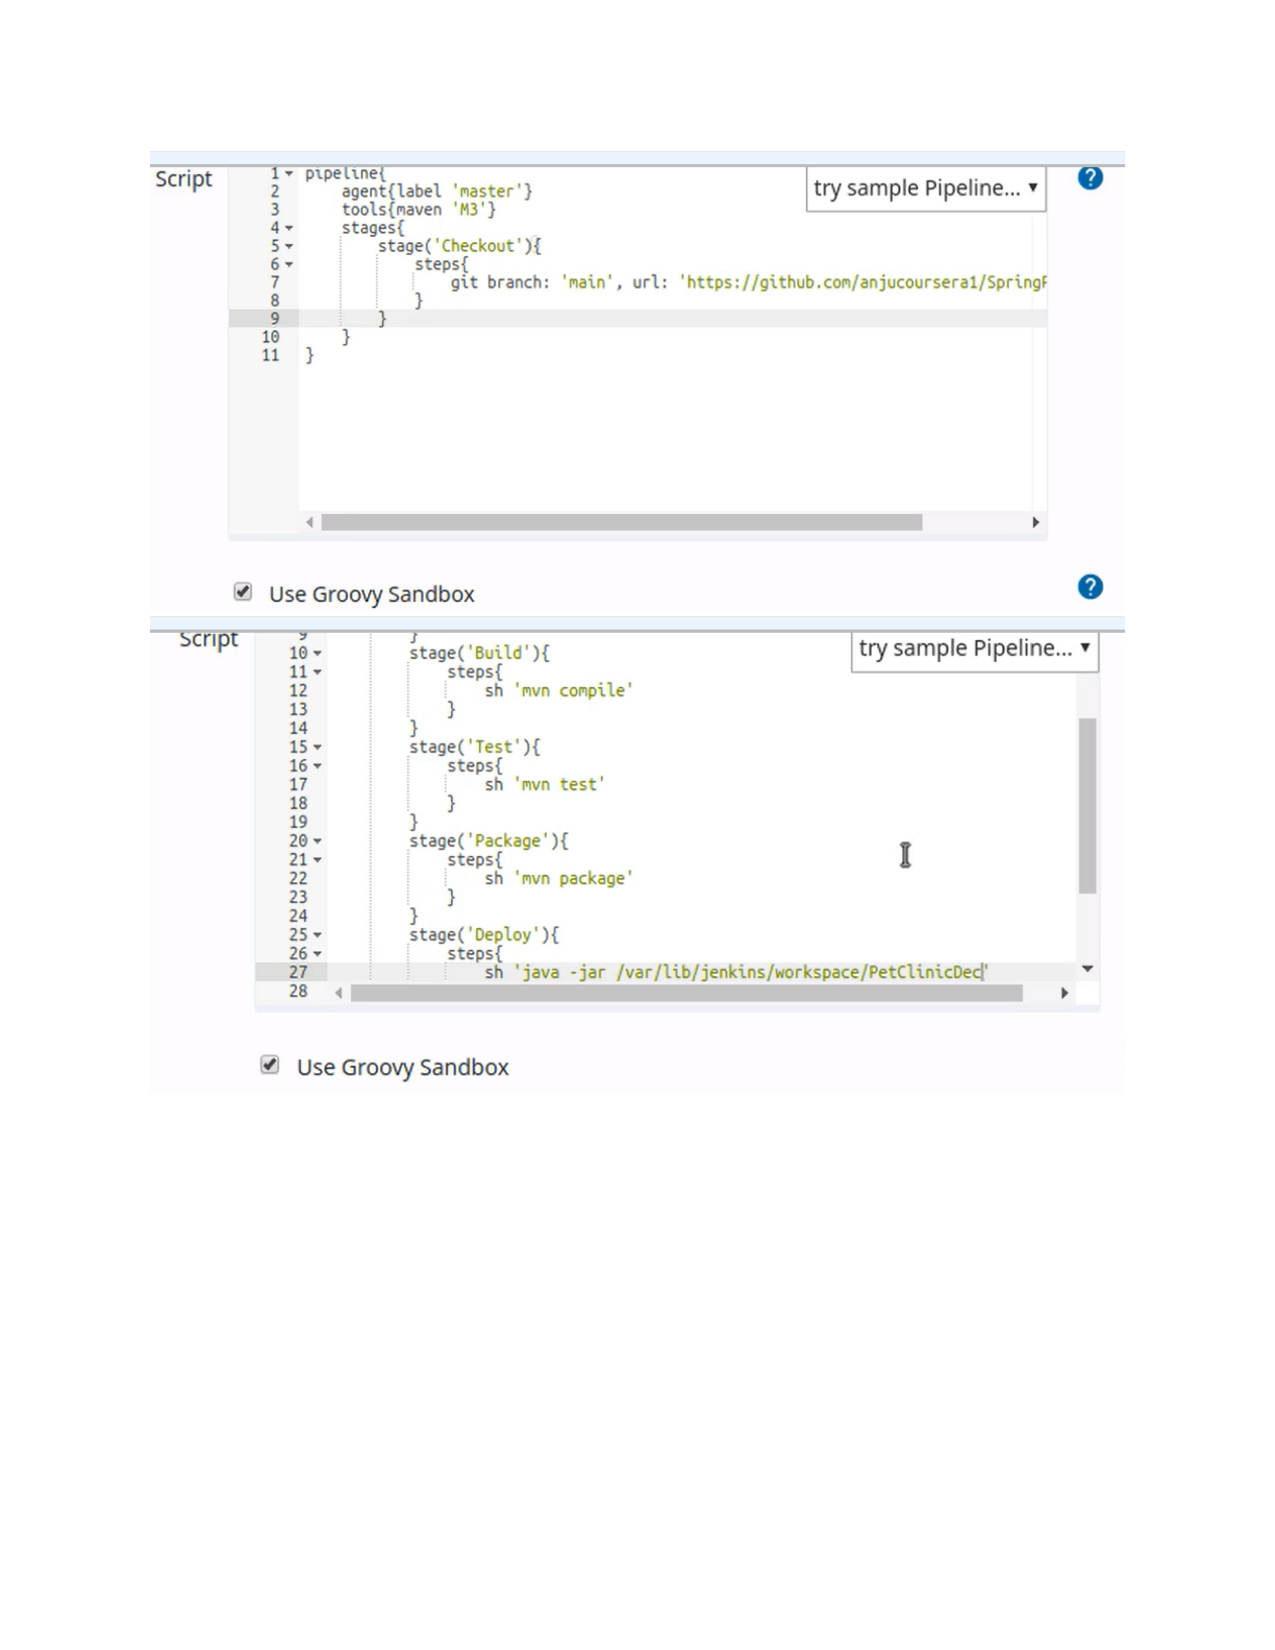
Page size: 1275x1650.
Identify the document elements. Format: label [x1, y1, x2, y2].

picture [150, 150, 1125, 613]
picture [150, 615, 1125, 1094]
